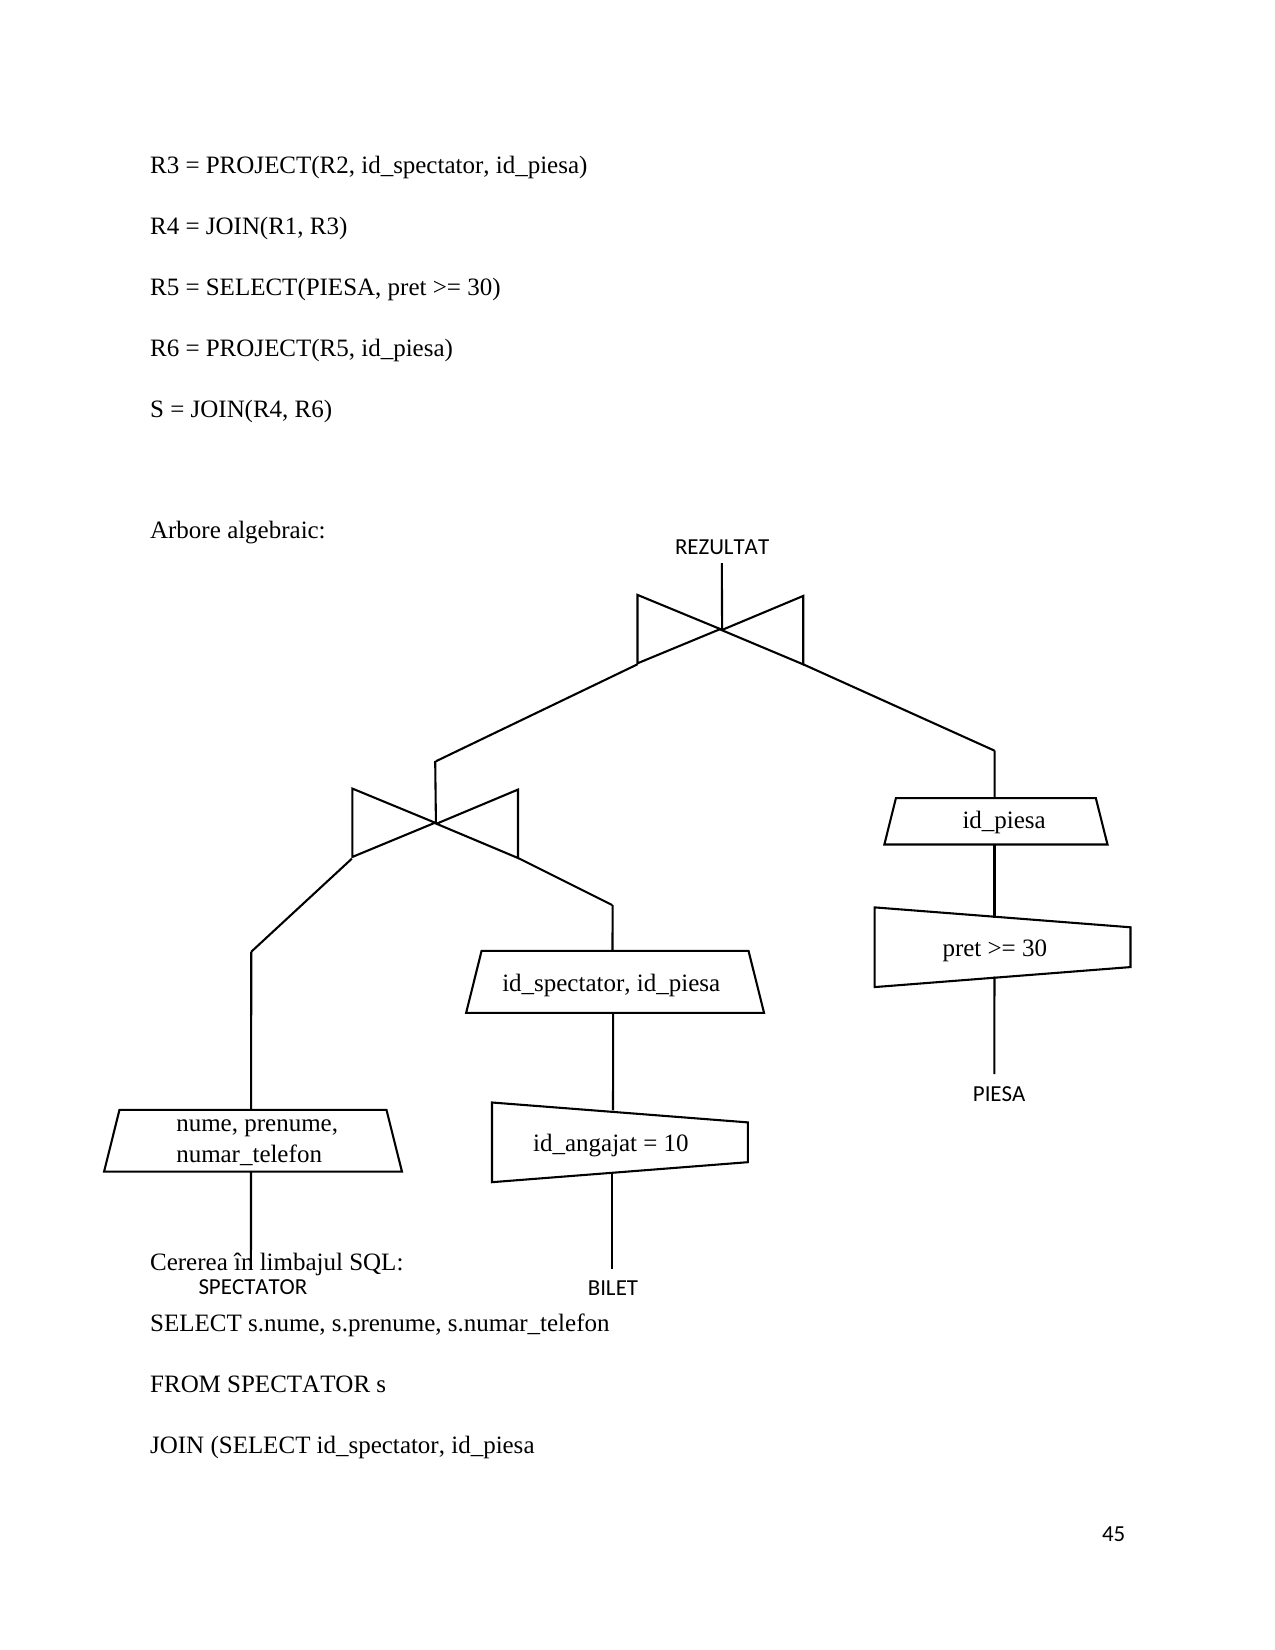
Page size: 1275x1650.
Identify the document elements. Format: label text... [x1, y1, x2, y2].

text R3 = PROJECT(R2, id_spectator, id_piesa) [150, 150, 1125, 179]
text JOIN (SELECT id_spectator, id_piesa [150, 1430, 1125, 1458]
text Cererea în limbajul SQL: [150, 1247, 1125, 1276]
text R6 = PROJECT(R5, id_piesa) [150, 333, 1125, 362]
text R5 = SELECT(PIESA, pret >= 30) [150, 272, 1125, 301]
text FROM SPECTATOR s [150, 1369, 1125, 1397]
text Arbore algebraic: [150, 516, 1125, 544]
text S = JOIN(R4, R6) [150, 394, 1125, 422]
text SELECT s.nume, s.prenume, s.numar_telefon [150, 1308, 1125, 1337]
text R4 = JOIN(R1, R3) [150, 211, 1125, 240]
